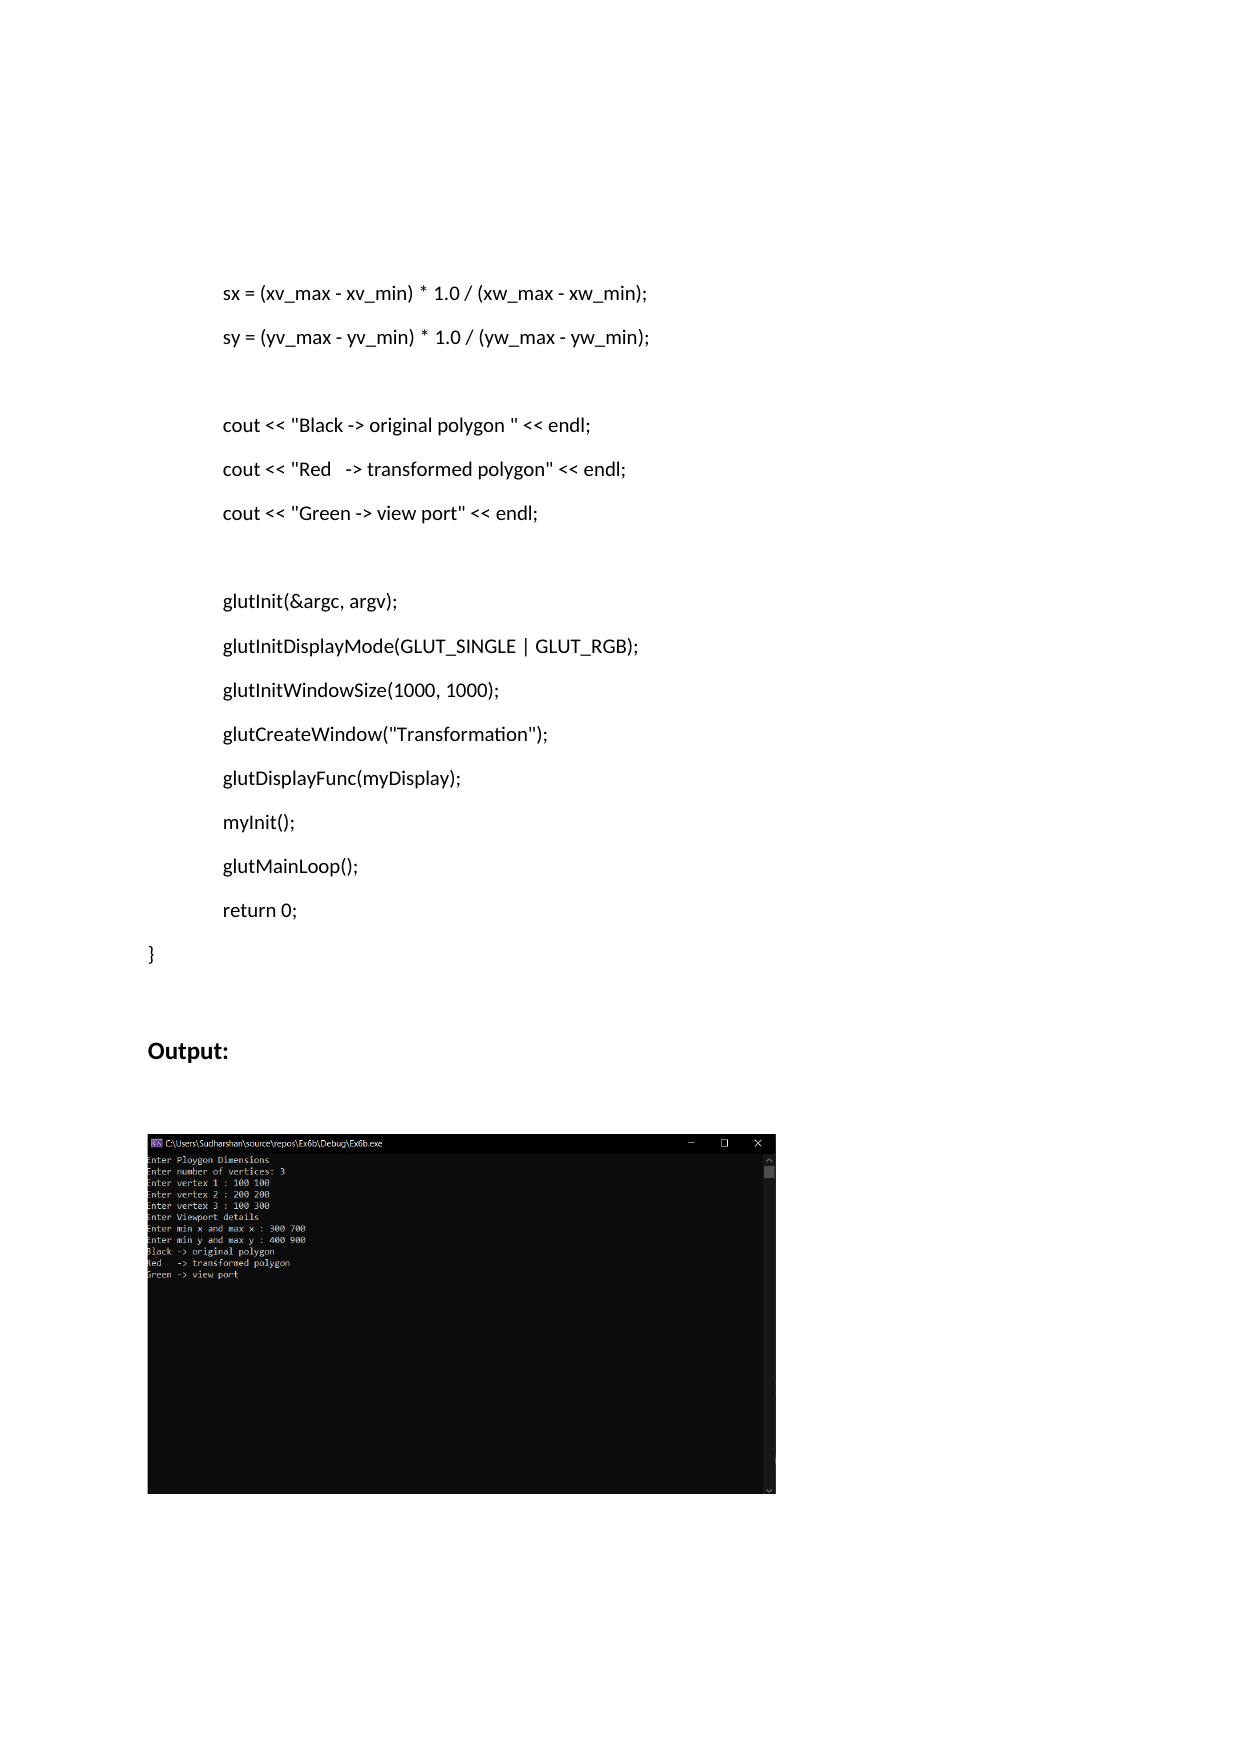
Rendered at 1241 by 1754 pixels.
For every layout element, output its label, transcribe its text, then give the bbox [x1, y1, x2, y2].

text glutDisplayFunc(myDisplay); [148, 765, 1063, 790]
text return 0; [148, 897, 1063, 923]
text myInit(); [148, 809, 1063, 834]
text Output: [148, 1035, 1063, 1065]
text cout << "Green -> view port" << endl; [148, 501, 1063, 526]
text cout << "Black -> original polygon " << endl; [148, 412, 1063, 438]
text glutInitWindowSize(1000, 1000); [148, 677, 1063, 702]
text sy = (yv_max - yv_min) * 1.0 / (yw_max - yw_min); [148, 324, 1063, 350]
text glutMainLoop(); [148, 853, 1063, 878]
picture [147, 1134, 776, 1494]
text glutCreateWindow("Transformation"); [148, 721, 1063, 746]
text } [148, 941, 1063, 967]
text sx = (xv_max - xv_min) * 1.0 / (xw_max - xw_min); [148, 280, 1063, 306]
text glutInitDisplayMode(GLUT_SINGLE | GLUT_RGB); [148, 633, 1063, 658]
text glutInit(&argc, argv); [148, 589, 1063, 614]
text cout << "Red -> transformed polygon" << endl; [148, 457, 1063, 482]
